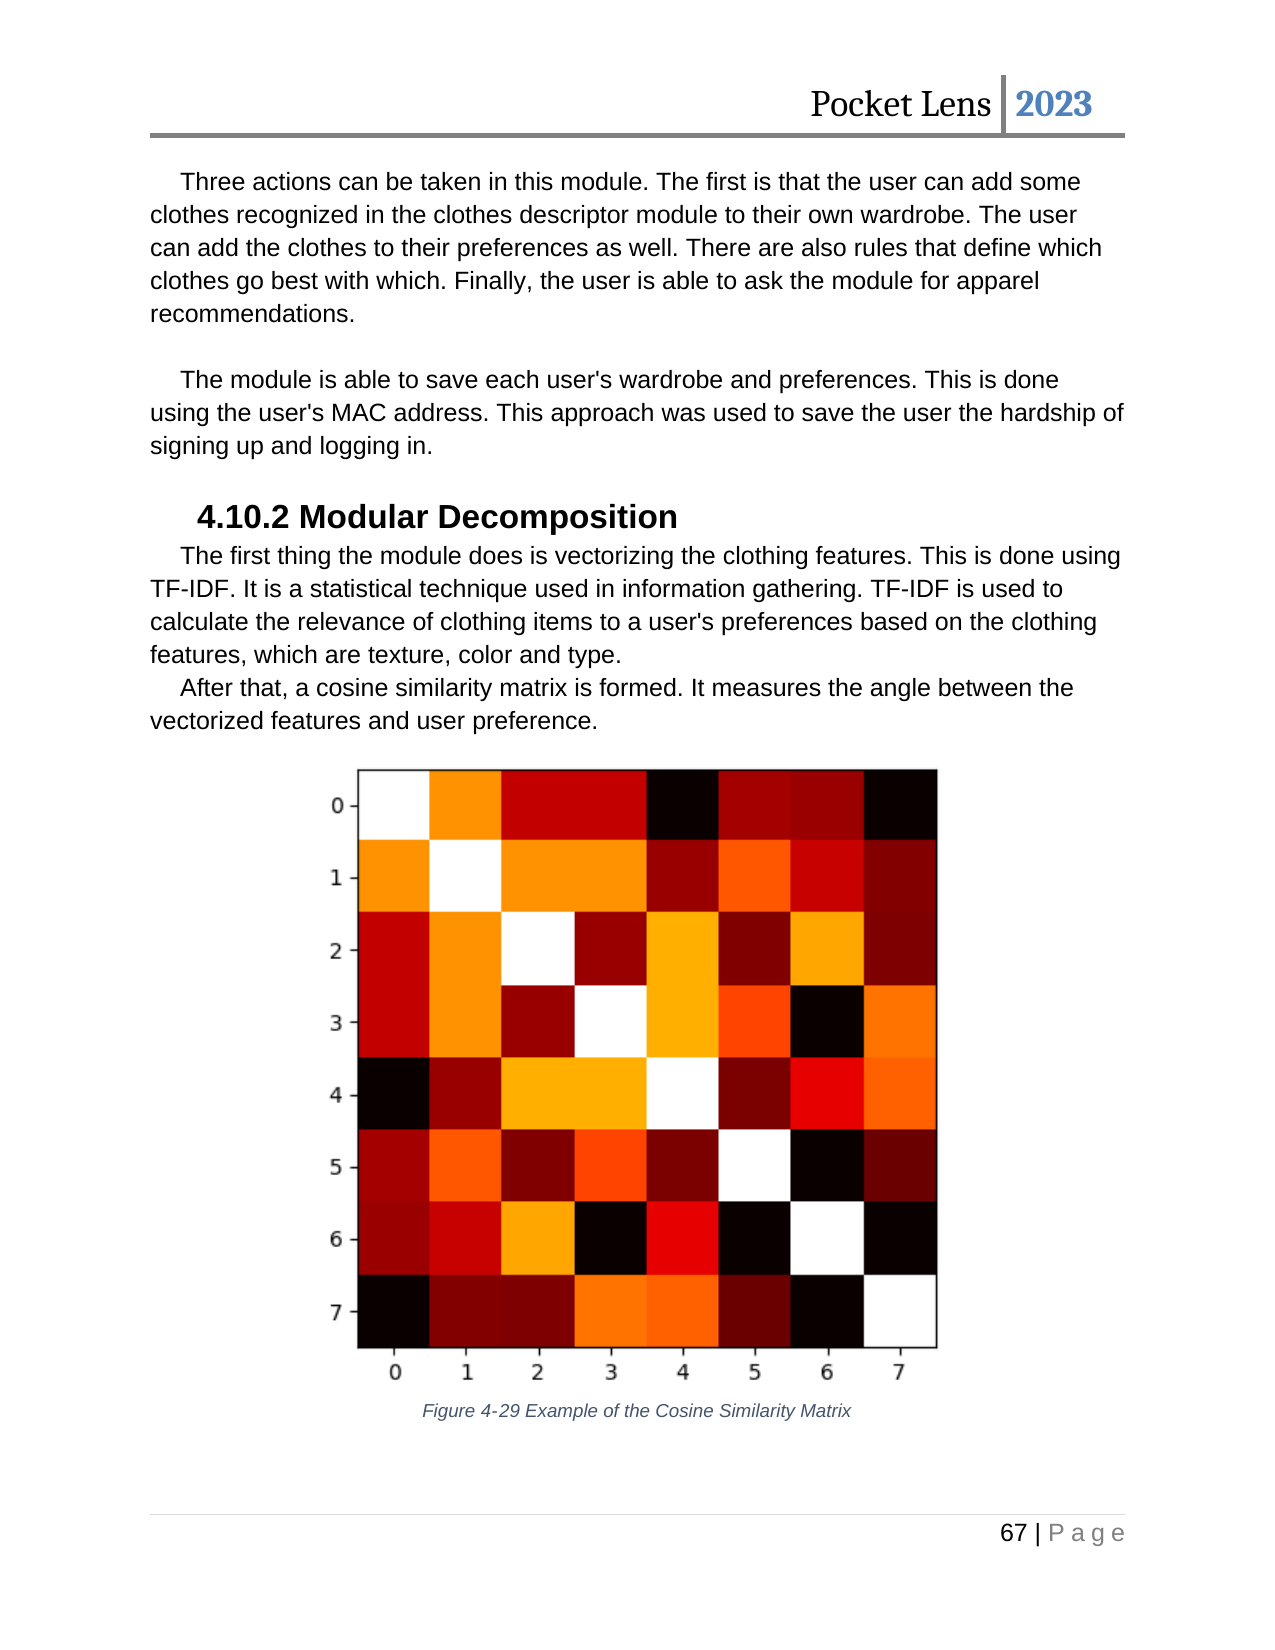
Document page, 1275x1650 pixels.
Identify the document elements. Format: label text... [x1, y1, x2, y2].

text Three actions can be taken in this module. The first is that the user can add some clothes recognized in the clothes descriptor module to their own wardrobe. The user can add the clothes to their preferences as well. There are also rules that define which clothes go best with which. Finally, the user is able to ask the module for apparel recommendations. [150, 167, 1125, 327]
text After that, a cosine similarity matrix is formed. It measures the angle between the vectorized features and user preference. [150, 673, 1125, 735]
text The first thing the module does is vectorizing the clothing features. This is done using TF-IDF. It is a statistical technique used in information gathering. TF-IDF is used to calculate the relevance of clothing items to a user's preferences based on the clothing features, which are texture, color and type. [150, 541, 1125, 669]
picture [317, 754, 958, 1391]
text The module is able to save each user's wardrobe and preferences. This is done using the user's MAC address. This approach was used to save the user the hardship of signing up and logging in. [150, 365, 1125, 459]
subtitle Modular Decomposition [197, 497, 1125, 535]
